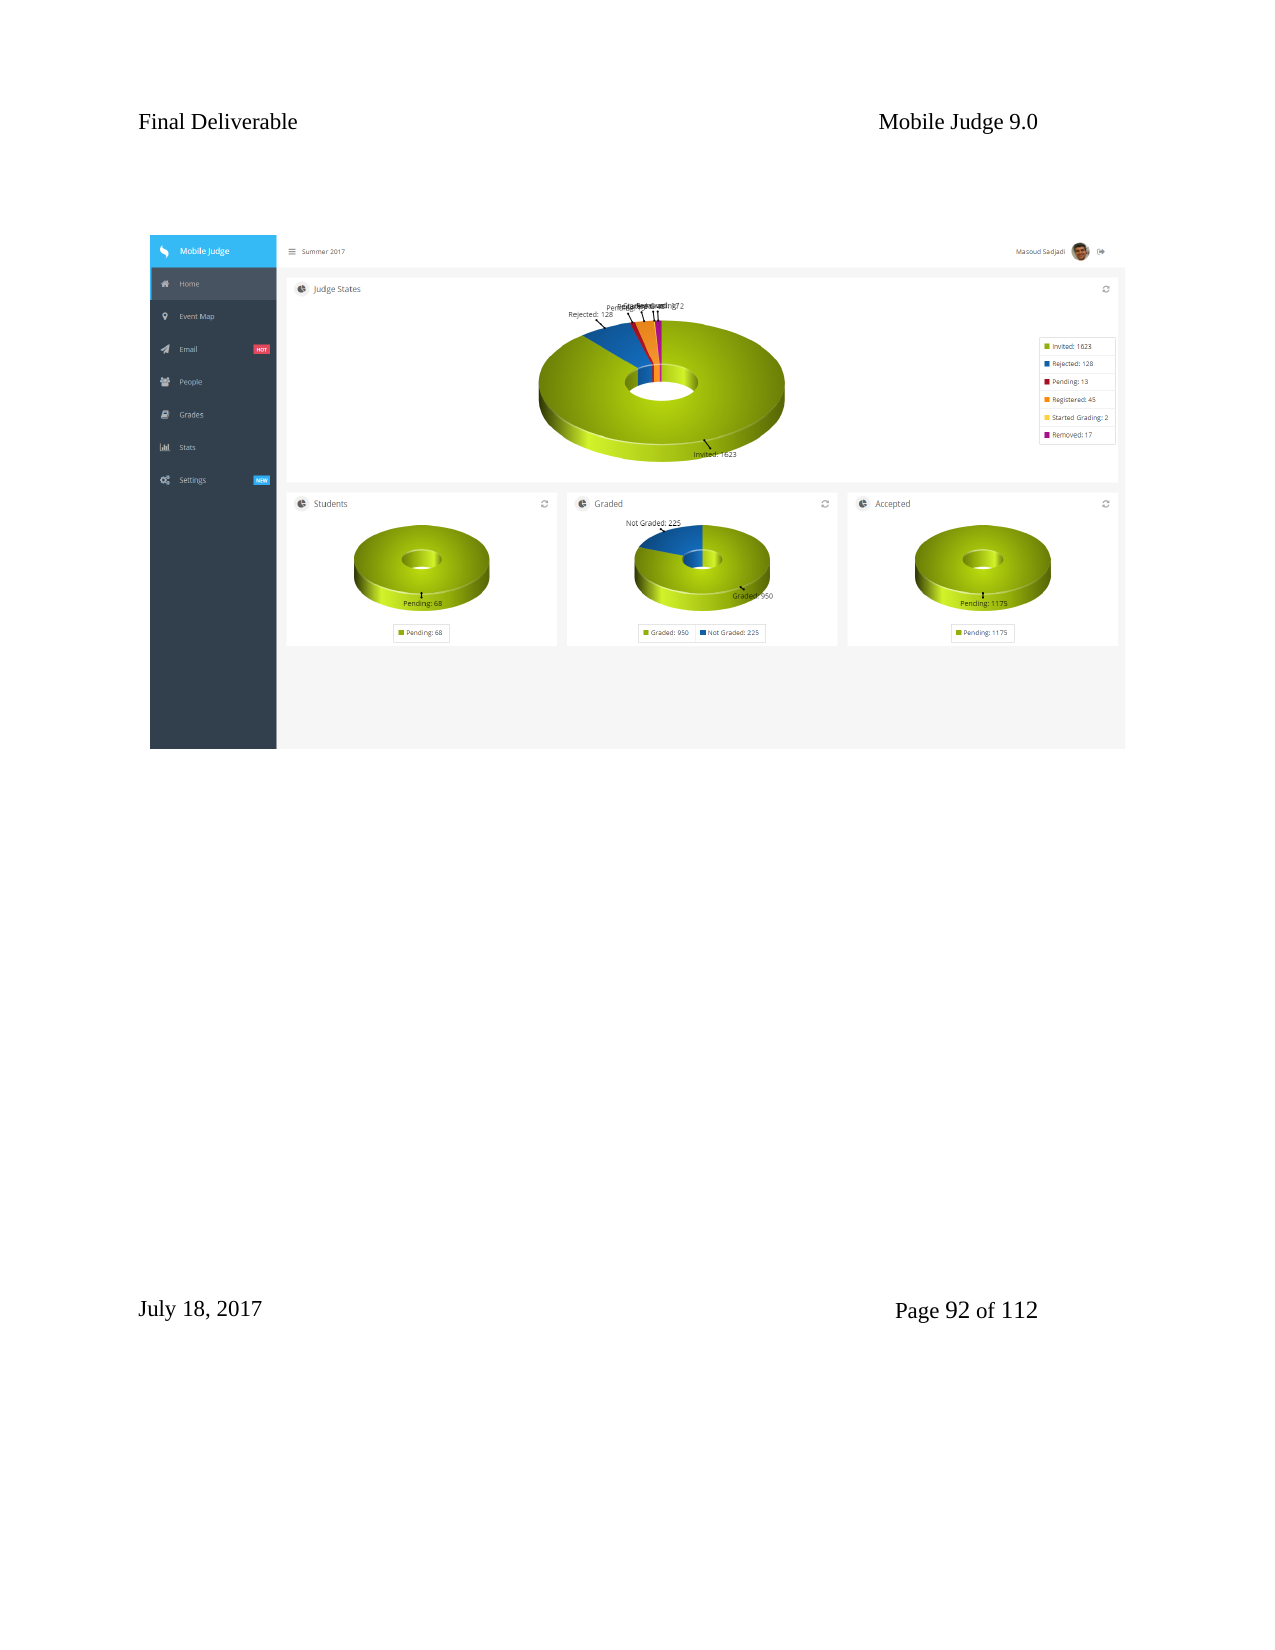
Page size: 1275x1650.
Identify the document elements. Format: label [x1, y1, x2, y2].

picture [150, 235, 1125, 749]
